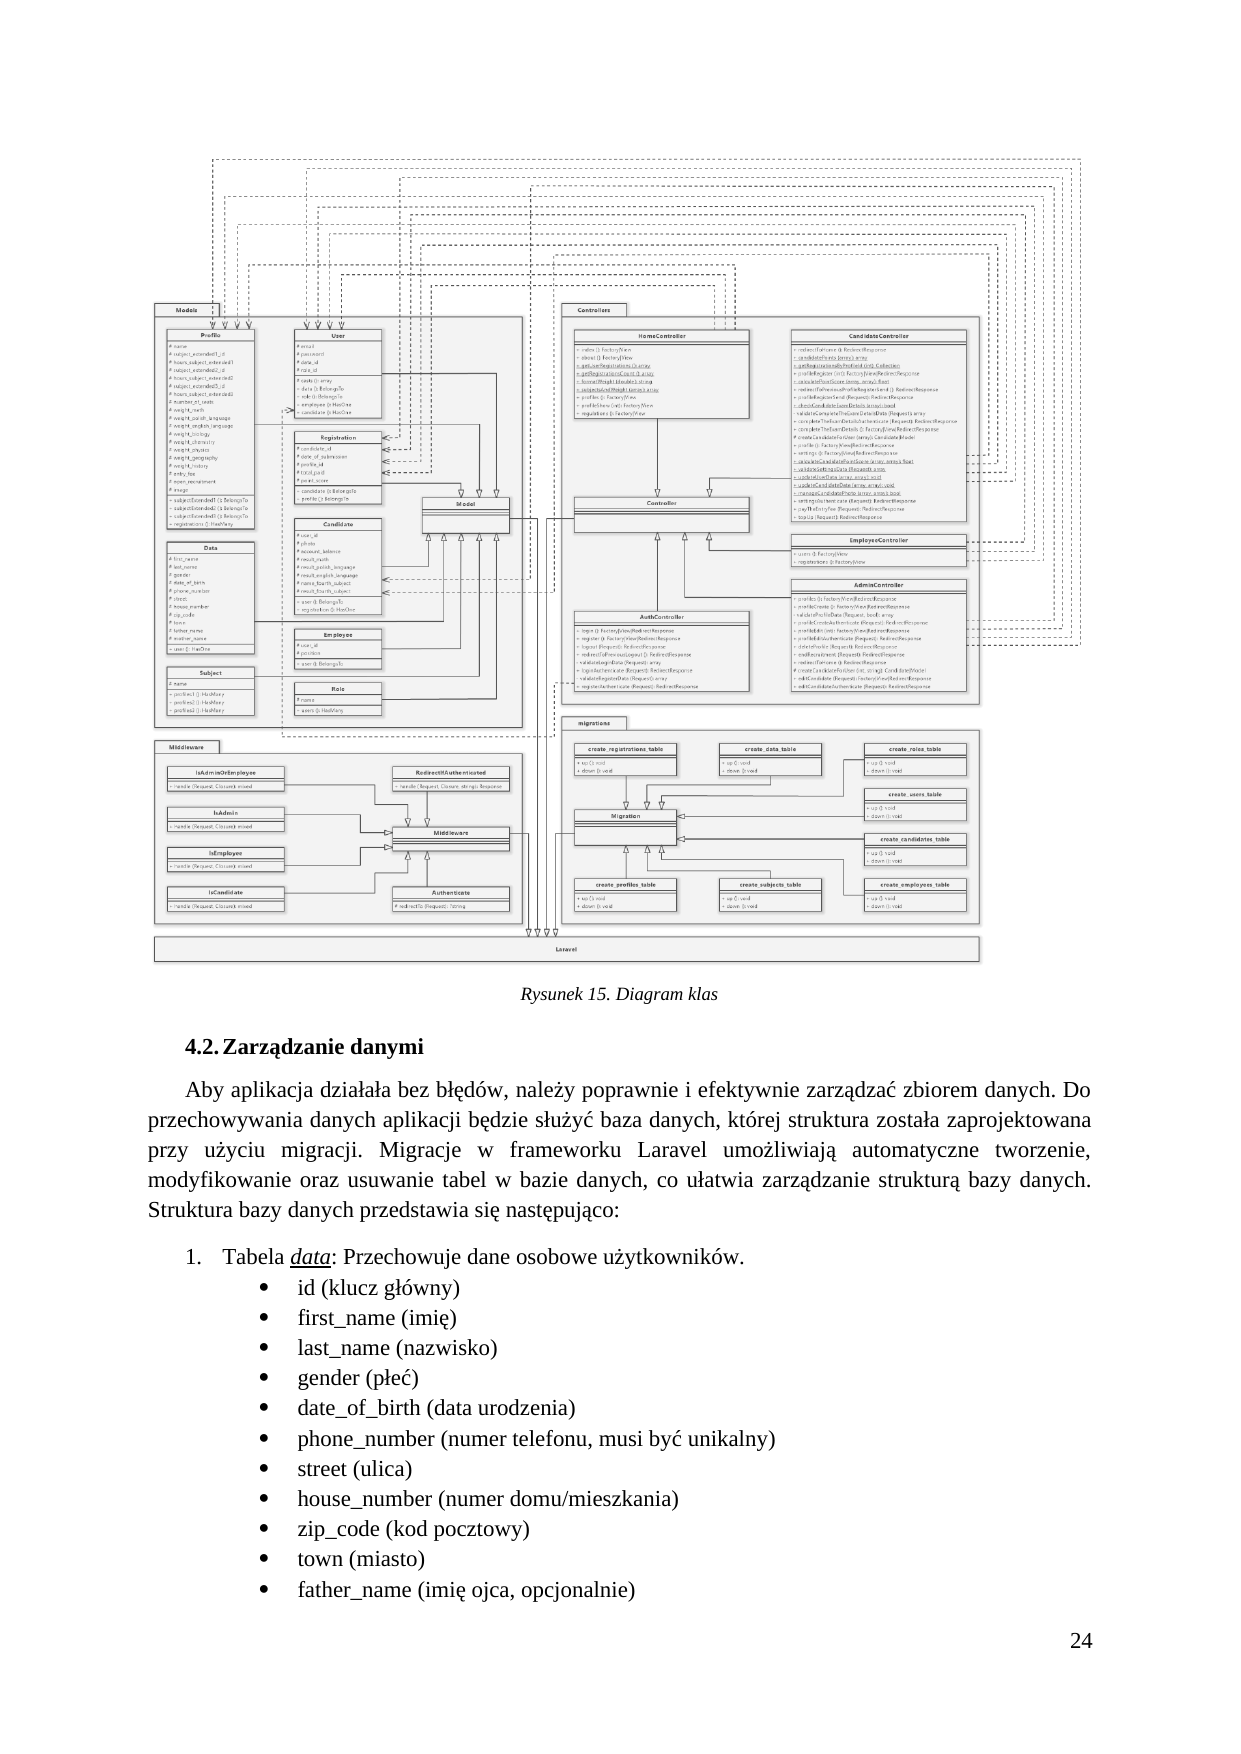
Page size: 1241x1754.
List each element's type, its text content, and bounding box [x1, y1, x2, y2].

list phone_number (numer telefonu, musi być unikalny) [260, 1425, 1093, 1451]
list house_number (numer domu/mieszkania) [260, 1485, 1093, 1511]
list zip_code (kod pocztowy) [260, 1515, 1093, 1542]
list town (miasto) [260, 1546, 1093, 1572]
list first_name (imię) [260, 1304, 1093, 1330]
list date_of_birth (data urodzenia) [260, 1394, 1093, 1421]
text Aby aplikacja działała bez błędów, należy poprawnie i efektywnie zarządzać zbiorem danych. Do przechowywania danych aplikacji będzie służyć baza danych, której struktura została zaprojektowana przy użyciu migracji. Migracje w frameworku Laravel umożliwiają automatyczne tworzenie, modyfikowanie oraz usuwanie tabel w bazie danych, co ułatwia zarządzanie strukturą bazy danych. Struktura bazy danych przedstawia się następująco: [148, 1076, 1093, 1223]
list id (klucz główny) [260, 1274, 1093, 1300]
text Rysunek . Diagram klas [148, 983, 1093, 1005]
list street (ulica) [260, 1455, 1093, 1481]
list father_name (imię ojca, opcjonalnie) [260, 1576, 1093, 1602]
list gender (płeć) [260, 1364, 1093, 1391]
list Tabela data: Przechowuje dane osobowe użytkowników. [185, 1243, 1093, 1270]
list last_name (nazwisko) [260, 1334, 1093, 1360]
list Zarządzanie danymi [185, 1033, 1093, 1059]
picture [147, 147, 1093, 967]
